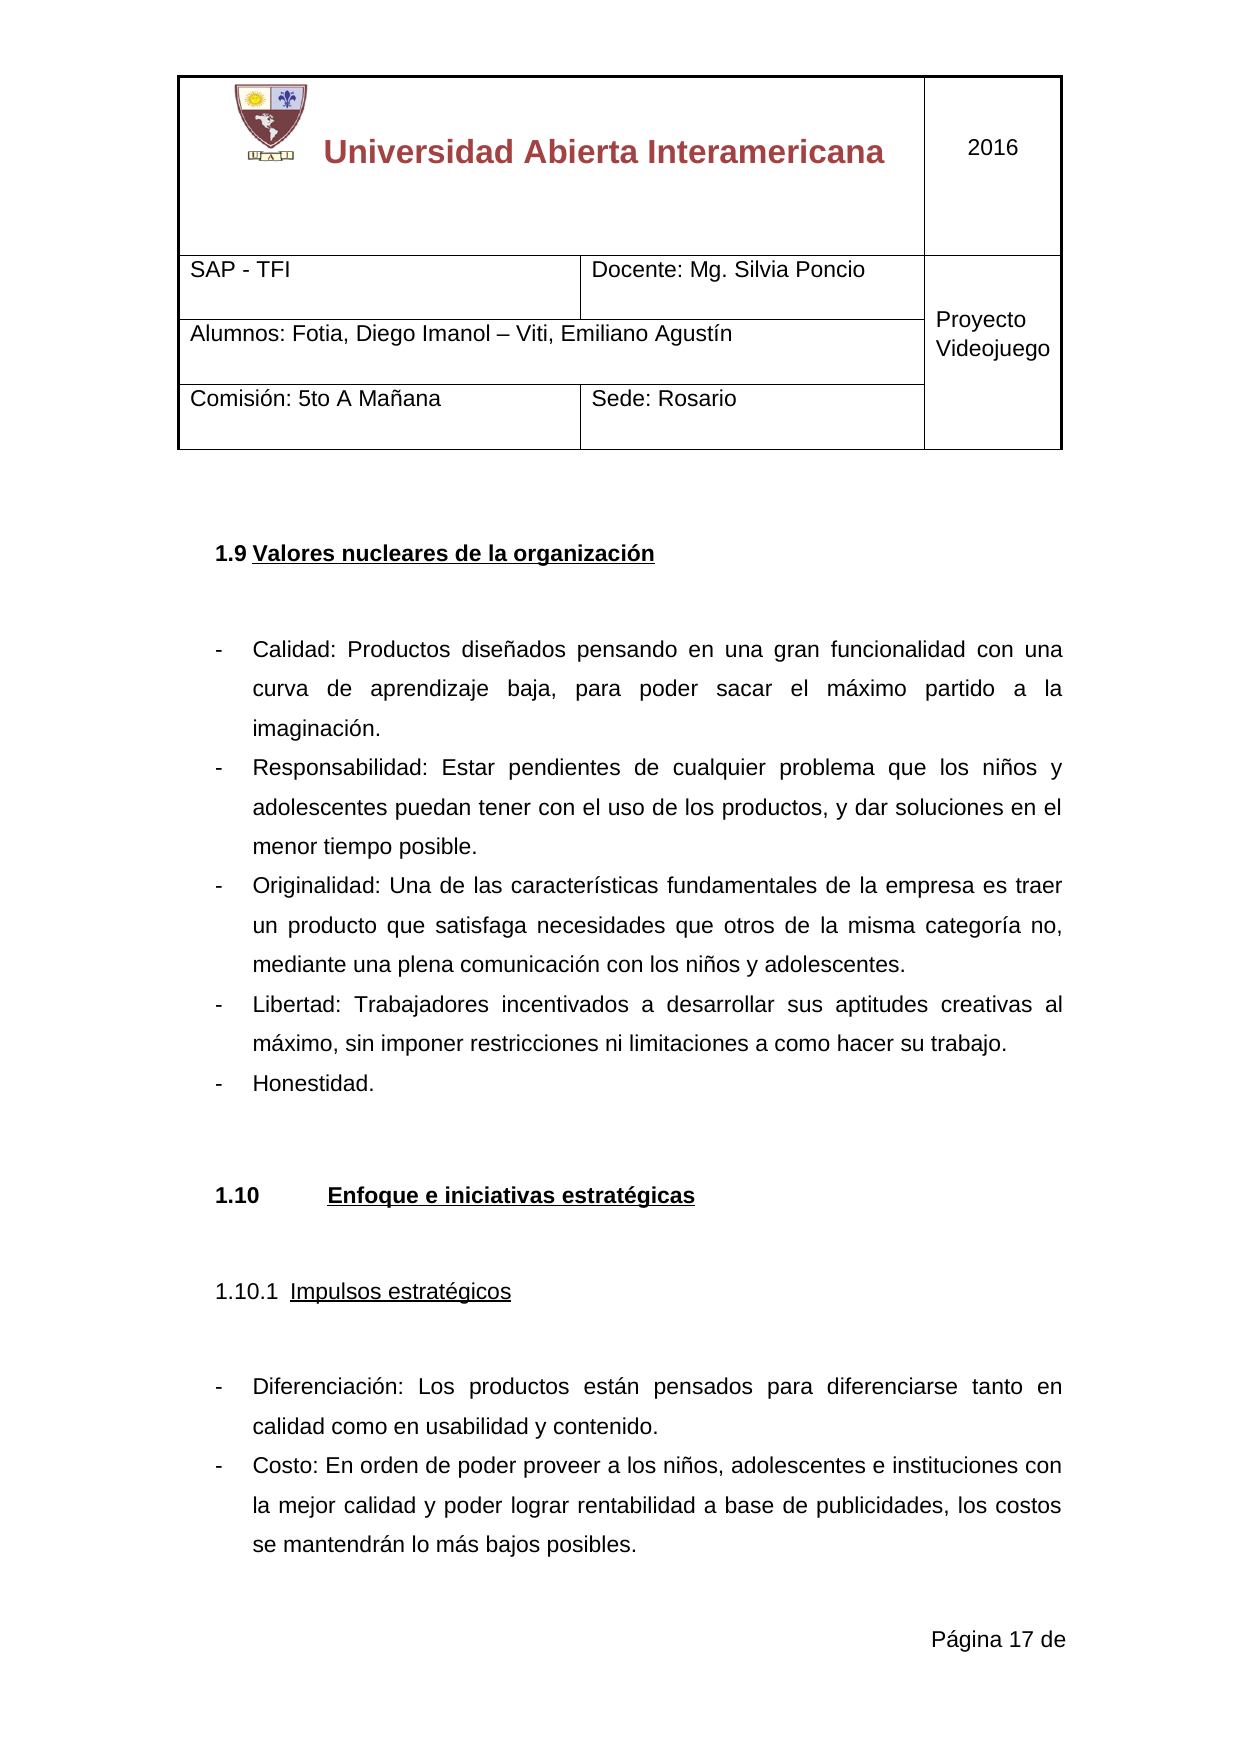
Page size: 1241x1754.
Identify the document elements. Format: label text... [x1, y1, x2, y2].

list Calidad: Productos diseñados pensando en una gran funcionalidad con una curva de aprendizaje baja, para poder sacar el máximo partido a la imaginación. [215, 636, 1063, 741]
list Diferenciación: Los productos están pensados para diferenciarse tanto en calidad como en usabilidad y contenido. [215, 1373, 1063, 1439]
subtitle Valores nucleares de la organización [215, 540, 1063, 566]
list Costo: En orden de poder proveer a los niños, adolescentes e instituciones con la mejor calidad y poder lograr rentabilidad a base de publicidades, los costos se mantendrán lo más bajos posibles. [215, 1452, 1063, 1558]
list Honestidad. [215, 1070, 1063, 1096]
subtitle Impulsos estratégicos [215, 1278, 1063, 1304]
list Responsabilidad: Estar pendientes de cualquier problema que los niños y adolescentes puedan tener con el uso de los productos, y dar soluciones en el menor tiempo posible. [215, 754, 1063, 859]
subtitle Enfoque e iniciativas estratégicas [215, 1182, 1063, 1208]
picture [218, 78, 324, 164]
list Originalidad: Una de las características fundamentales de la empresa es traer un producto que satisfaga necesidades que otros de la misma categoría no, mediante una plena comunicación con los niños y adolescentes. [215, 872, 1063, 978]
list Libertad: Trabajadores incentivados a desarrollar sus aptitudes creativas al máximo, sin imponer restricciones ni limitaciones a como hacer su trabajo. [215, 991, 1063, 1057]
